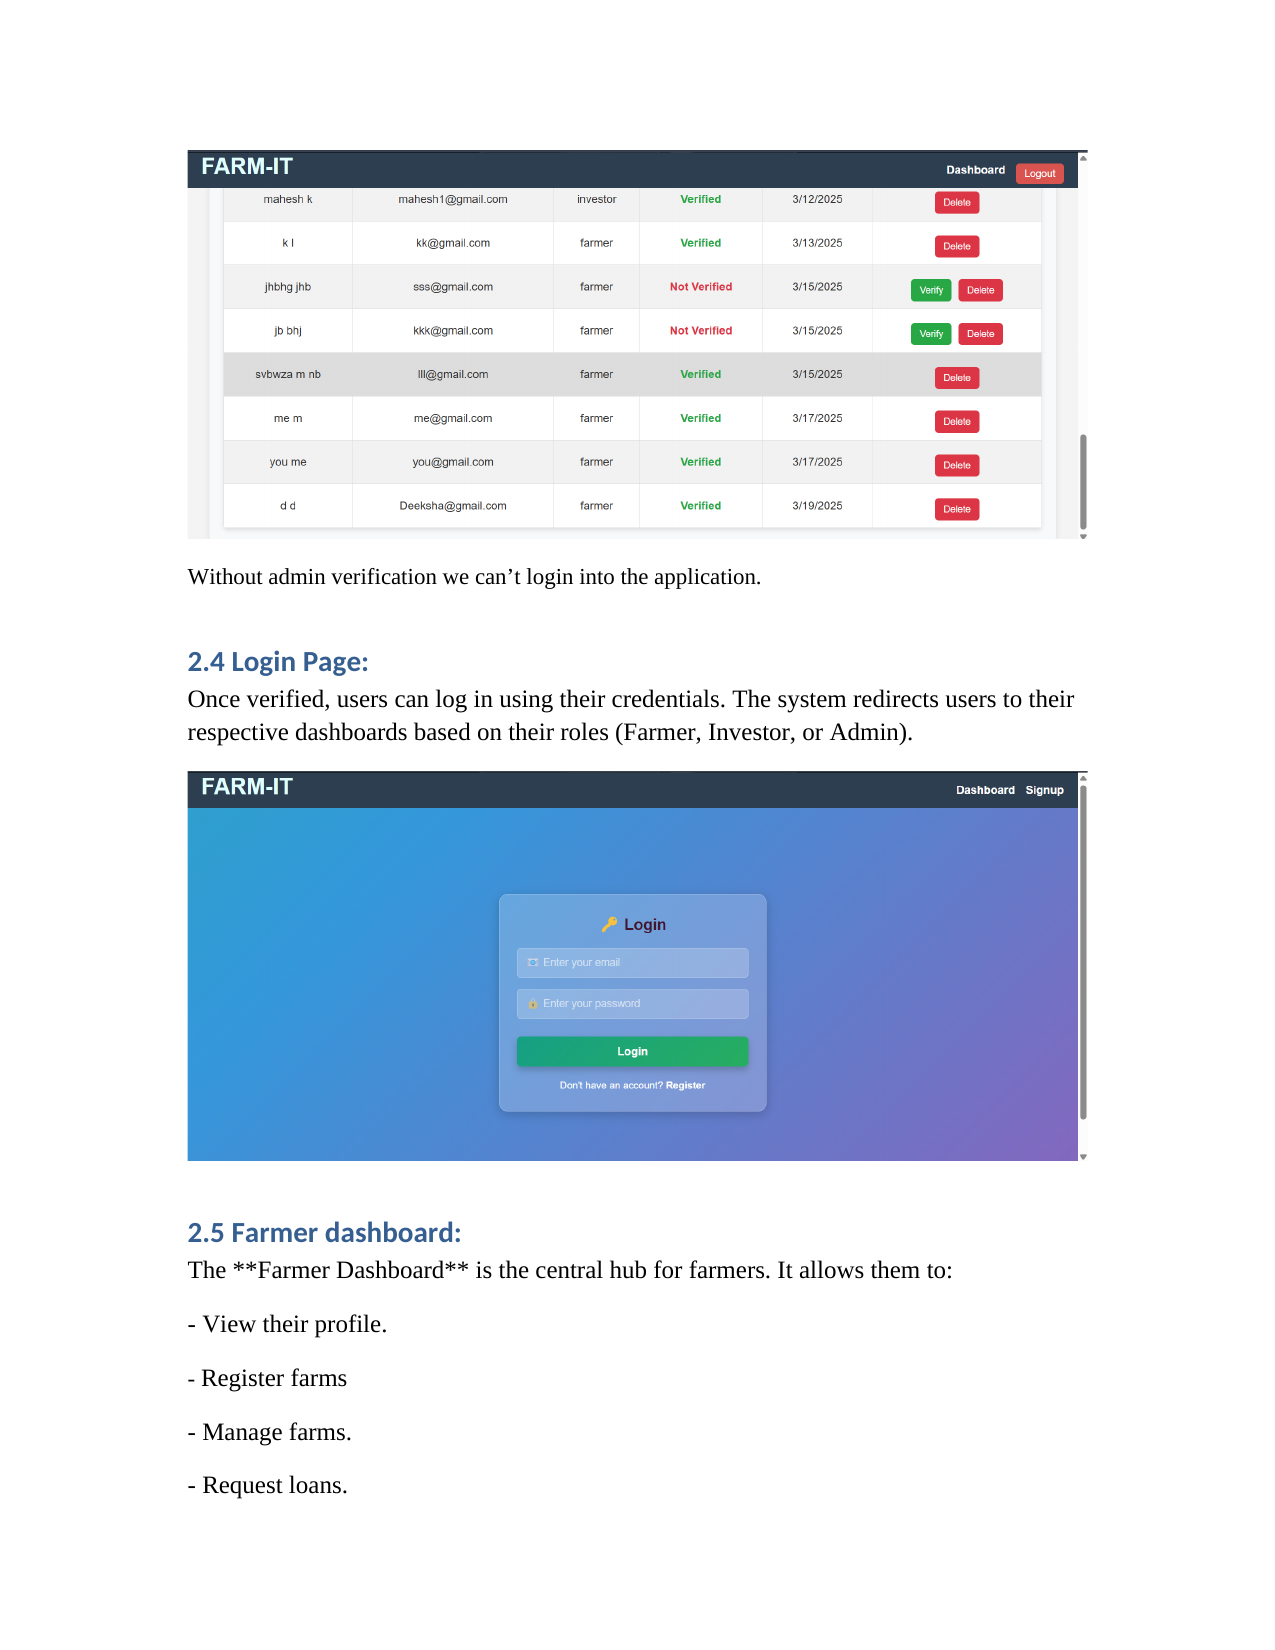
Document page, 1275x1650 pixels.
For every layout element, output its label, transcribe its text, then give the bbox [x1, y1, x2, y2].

picture [187, 771, 1088, 1161]
text - Register farms [187, 1363, 1087, 1392]
text - Manage farms. [187, 1417, 1087, 1445]
text Once verified, users can log in using their credentials. The system redirects users to their respective dashboards based on their roles (Farmer, Investor, or Admin). [187, 684, 1087, 746]
text - View their profile. [187, 1309, 1087, 1338]
text The **Farmer Dashboard** is the central hub for farmers. It allows them to: [187, 1255, 1087, 1284]
subtitle 2.4 Login Page: [187, 643, 1087, 679]
text - Request loans. [187, 1471, 1087, 1499]
text Without admin verification we can’t login into the application. [187, 563, 1087, 589]
picture [187, 150, 1088, 539]
subtitle 2.5 Farmer dashboard: [187, 1214, 1087, 1250]
